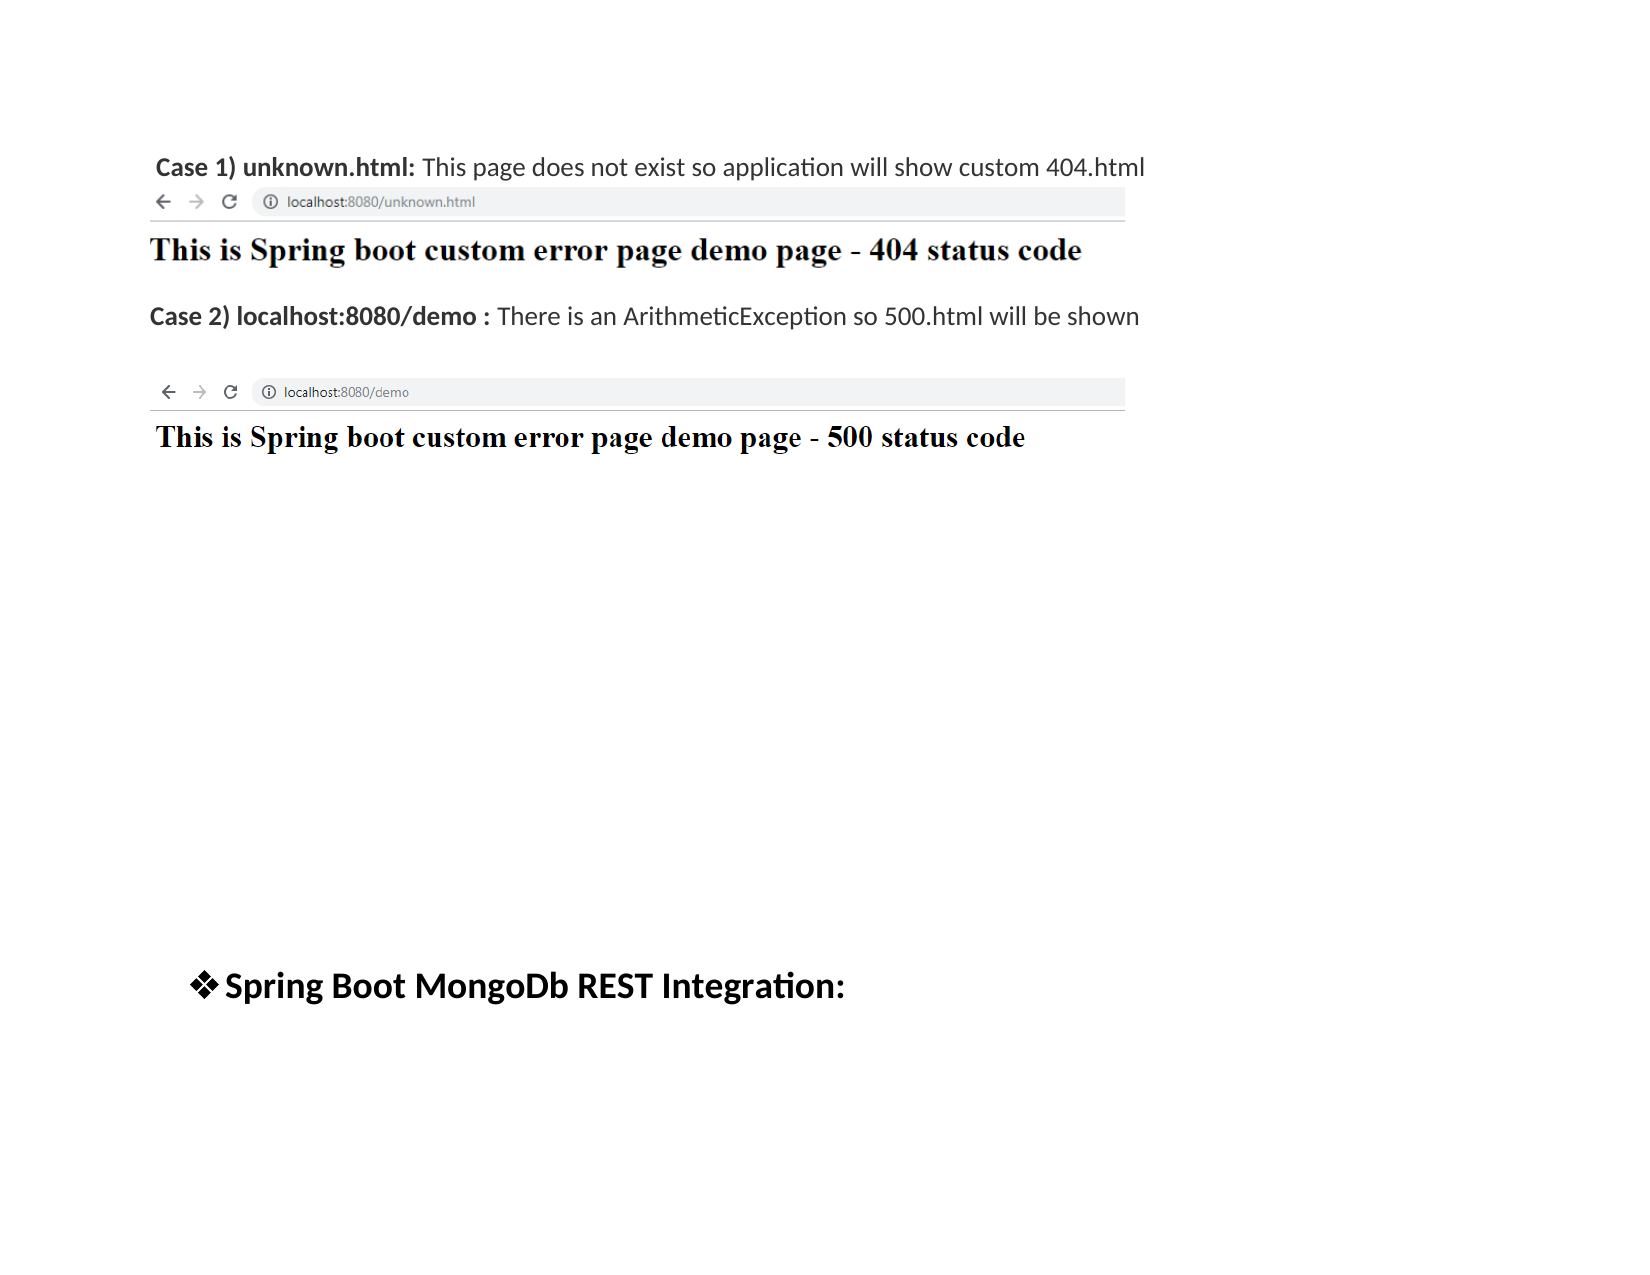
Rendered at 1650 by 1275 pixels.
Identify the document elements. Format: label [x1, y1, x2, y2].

picture [150, 187, 1125, 296]
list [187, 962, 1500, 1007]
picture [150, 375, 1125, 465]
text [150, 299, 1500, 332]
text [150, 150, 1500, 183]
